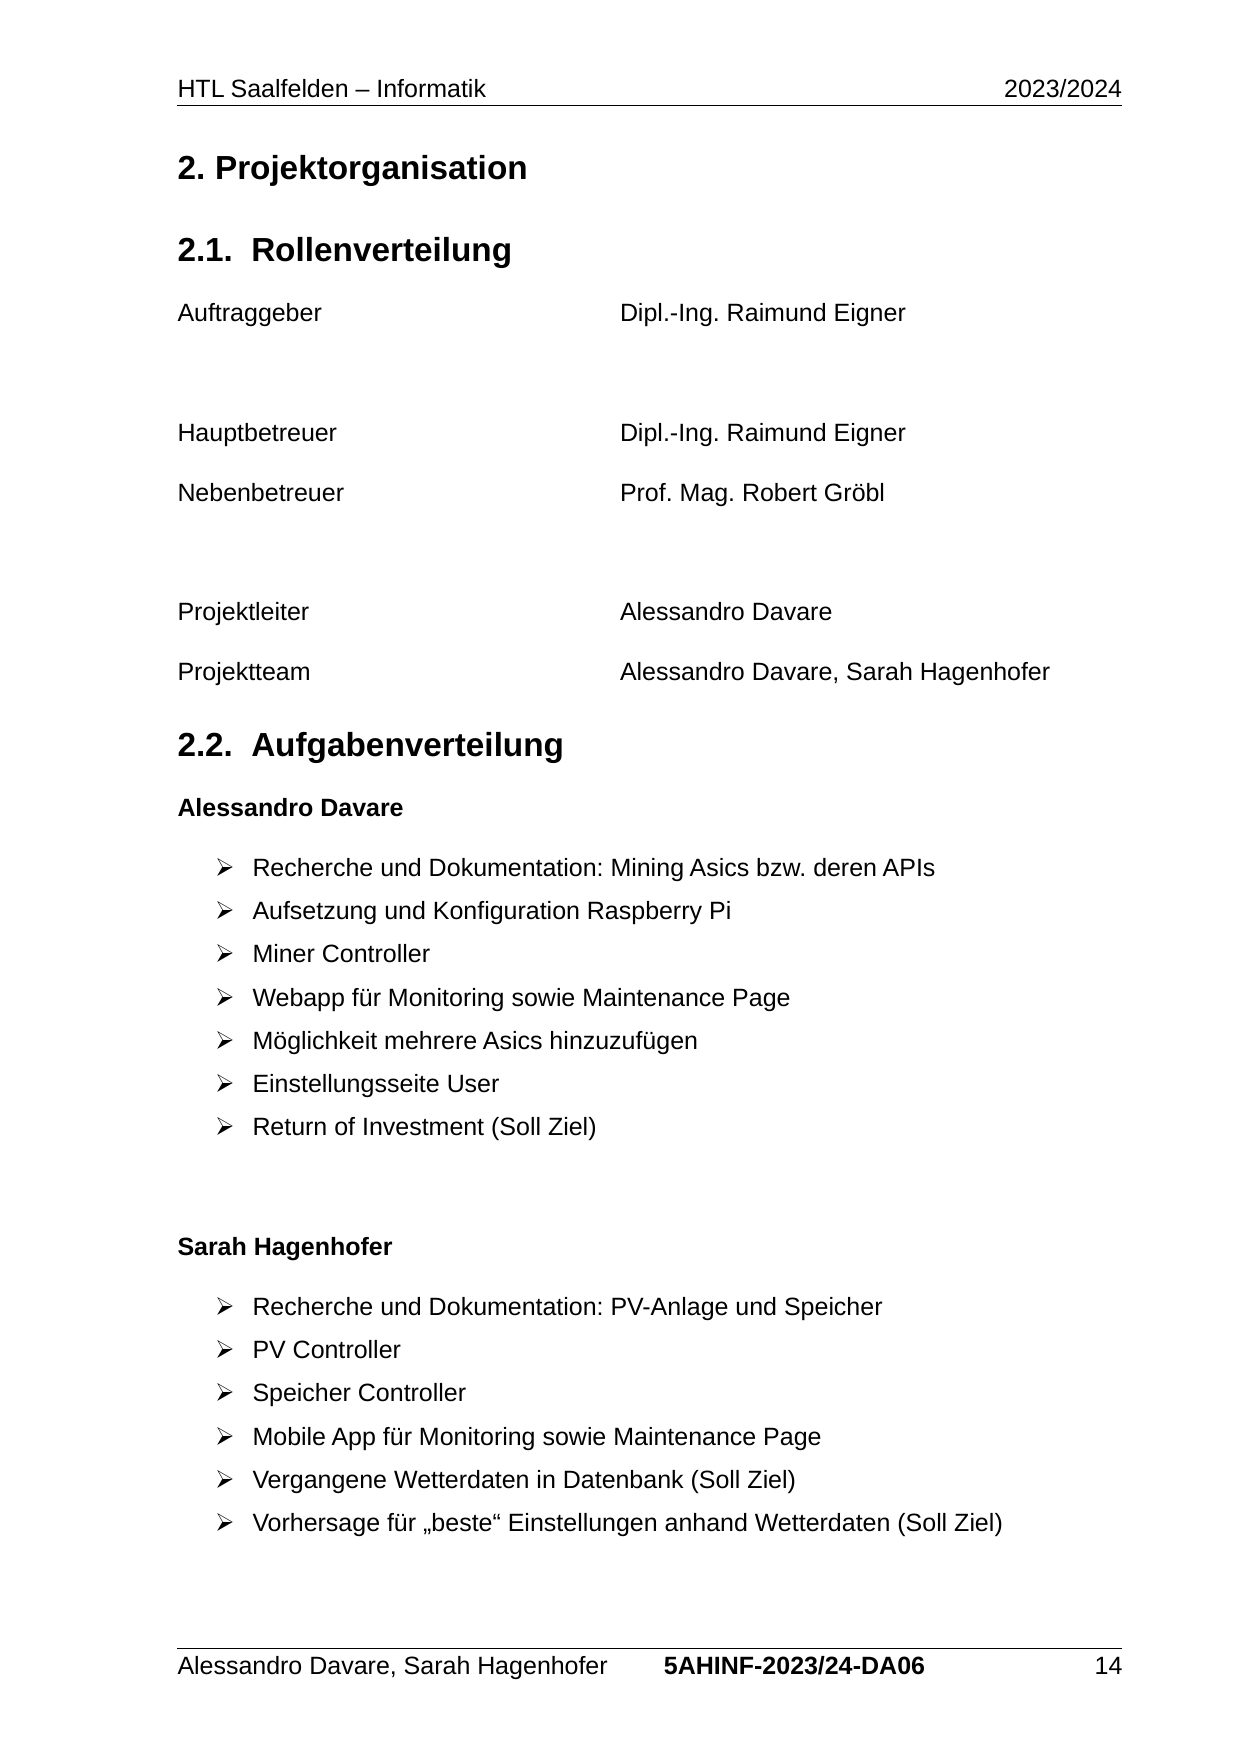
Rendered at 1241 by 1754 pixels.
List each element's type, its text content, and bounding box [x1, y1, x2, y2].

list Einstellungsseite User [215, 1069, 1122, 1098]
text Sarah Hagenhofer [177, 1232, 1122, 1261]
list Webapp für Monitoring sowie Maintenance Page [215, 983, 1122, 1012]
list Recherche und Dokumentation: Mining Asics bzw. deren APIs [215, 853, 1122, 882]
list Mobile App für Monitoring sowie Maintenance Page [215, 1422, 1122, 1450]
text Hauptbetreuer Dipl.-Ing. Raimund Eigner [177, 418, 1122, 447]
list Vergangene Wetterdaten in Datenbank (Soll Ziel) [215, 1465, 1122, 1494]
text Projektleiter Alessandro Davare [177, 597, 1122, 626]
list Miner Controller [215, 939, 1122, 968]
text Nebenbetreuer Prof. Mag. Robert Gröbl [177, 478, 1122, 506]
list Speicher Controller [215, 1378, 1122, 1407]
list Return of Investment (Soll Ziel) [215, 1112, 1122, 1141]
text Projektteam Alessandro Davare, Sarah Hagenhofer [177, 657, 1122, 686]
text Alessandro Davare [177, 793, 1122, 822]
subtitle Projektorganisation [177, 148, 1122, 186]
subtitle Rollenverteilung [177, 230, 1122, 269]
text Auftraggeber Dipl.-Ing. Raimund Eigner [177, 298, 1122, 327]
list PV Controller [215, 1335, 1122, 1364]
list Möglichkeit mehrere Asics hinzuzufügen [215, 1026, 1122, 1055]
list Aufsetzung und Konfiguration Raspberry Pi [215, 896, 1122, 925]
list Recherche und Dokumentation: PV-Anlage und Speicher [215, 1292, 1122, 1321]
list Vorhersage für „beste“ Einstellungen anhand Wetterdaten (Soll Ziel) [215, 1508, 1122, 1537]
subtitle Aufgabenverteilung [177, 725, 1122, 764]
